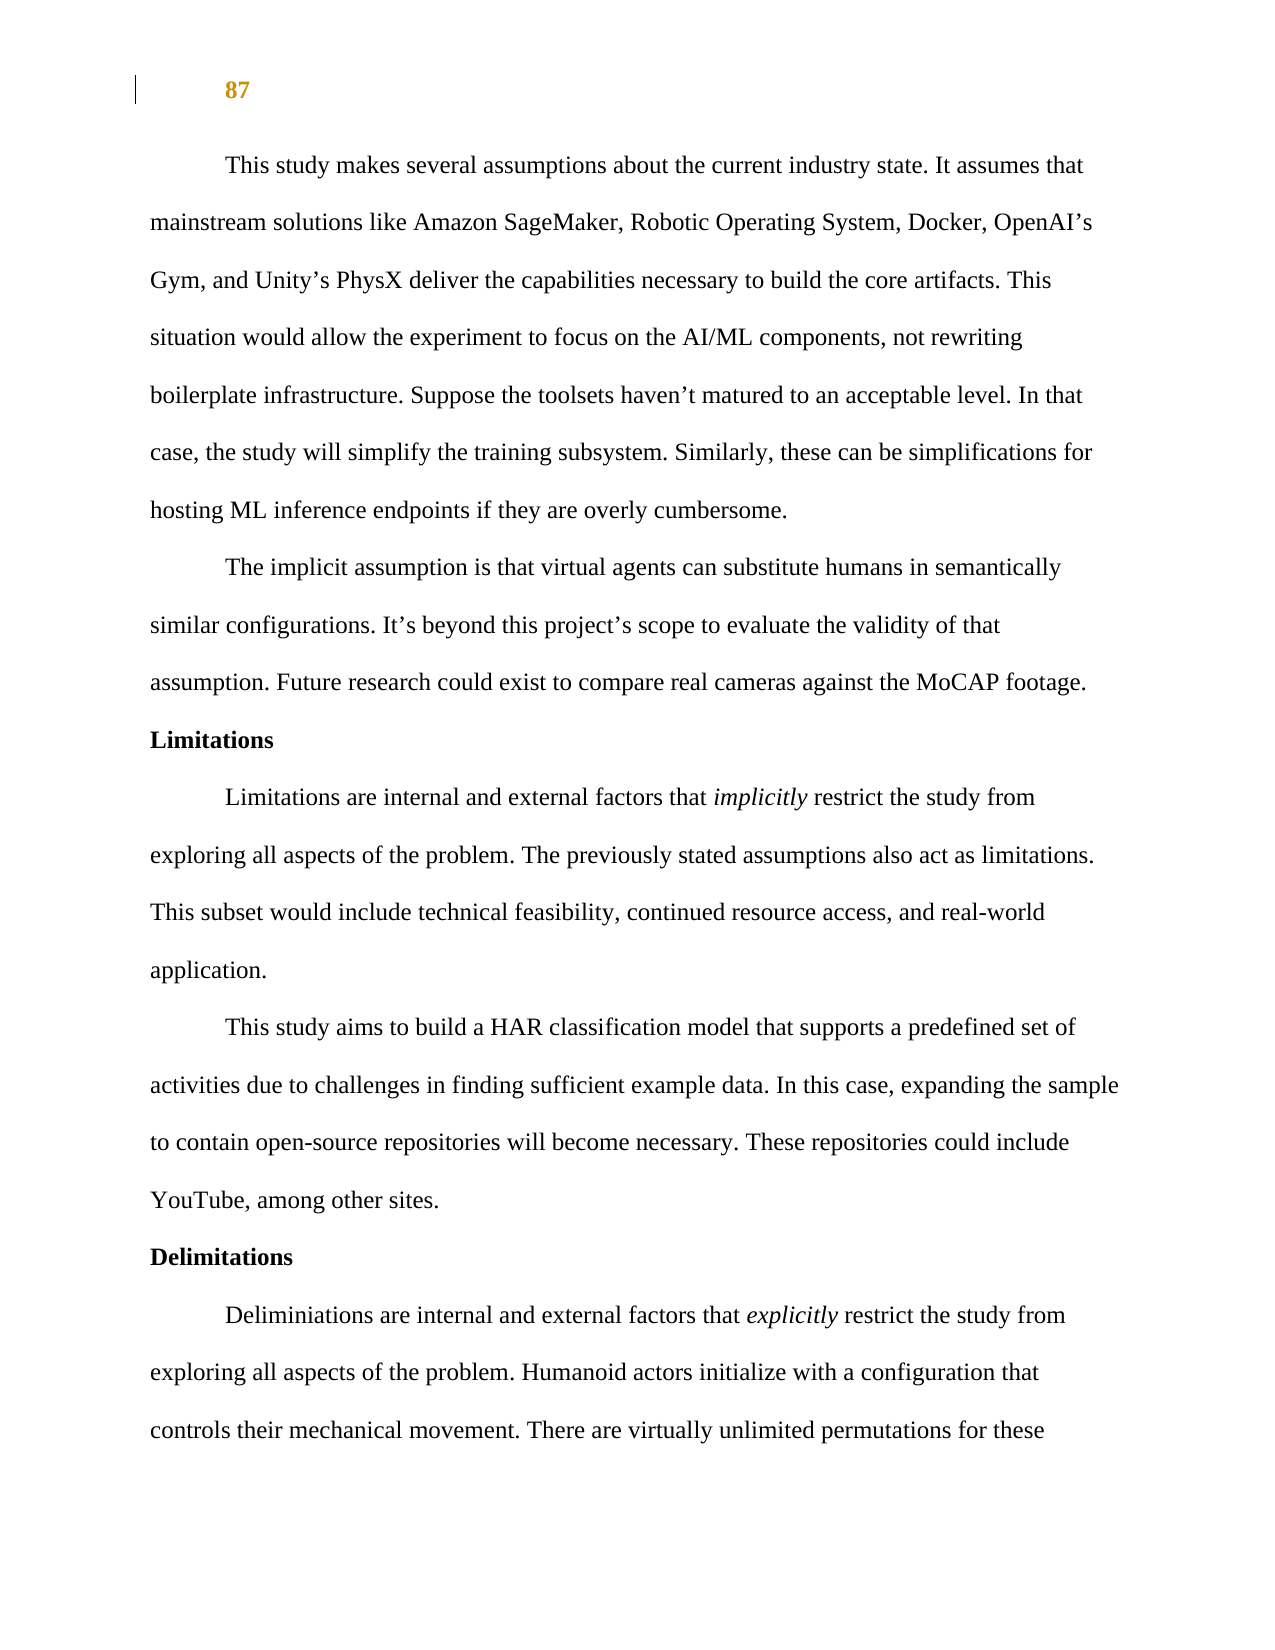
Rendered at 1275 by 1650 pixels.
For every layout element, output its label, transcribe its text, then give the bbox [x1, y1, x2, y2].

text This study makes several assumptions about the current industry state. It assumes that mainstream solutions like Amazon SageMaker, Robotic Operating System, Docker, OpenAI’s Gym, and Unity’s PhysX deliver the capabilities necessary to build the core artifacts. This situation would allow the experiment to focus on the AI/ML components, not rewriting boilerplate infrastructure. Suppose the toolsets haven’t matured to an acceptable level. In that case, the study will simplify the training subsystem. Similarly, these can be simplifications for hosting ML inference endpoints if they are overly cumbersome. [150, 150, 1125, 524]
text This study aims to build a HAR classification model that supports a predefined set of activities due to challenges in finding sufficient example data. In this case, expanding the sample to contain open-source repositories will become necessary. These repositories could include YouTube, among other sites. [150, 1012, 1125, 1214]
subtitle Limitations [150, 725, 1125, 754]
text The implicit assumption is that virtual agents can substitute humans in semantically similar configurations. It’s beyond this project’s scope to evaluate the validity of that assumption. Future research could exist to compare real cameras against the MoCAP footage. [150, 552, 1125, 696]
subtitle Delimitations [150, 1242, 1125, 1271]
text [150, 1300, 1125, 1444]
text Limitations are internal and external factors that implicitly restrict the study from exploring all aspects of the problem. The previously stated assumptions also act as limitations. This subset would include technical feasibility, continued resource access, and real-world application. [150, 782, 1125, 984]
